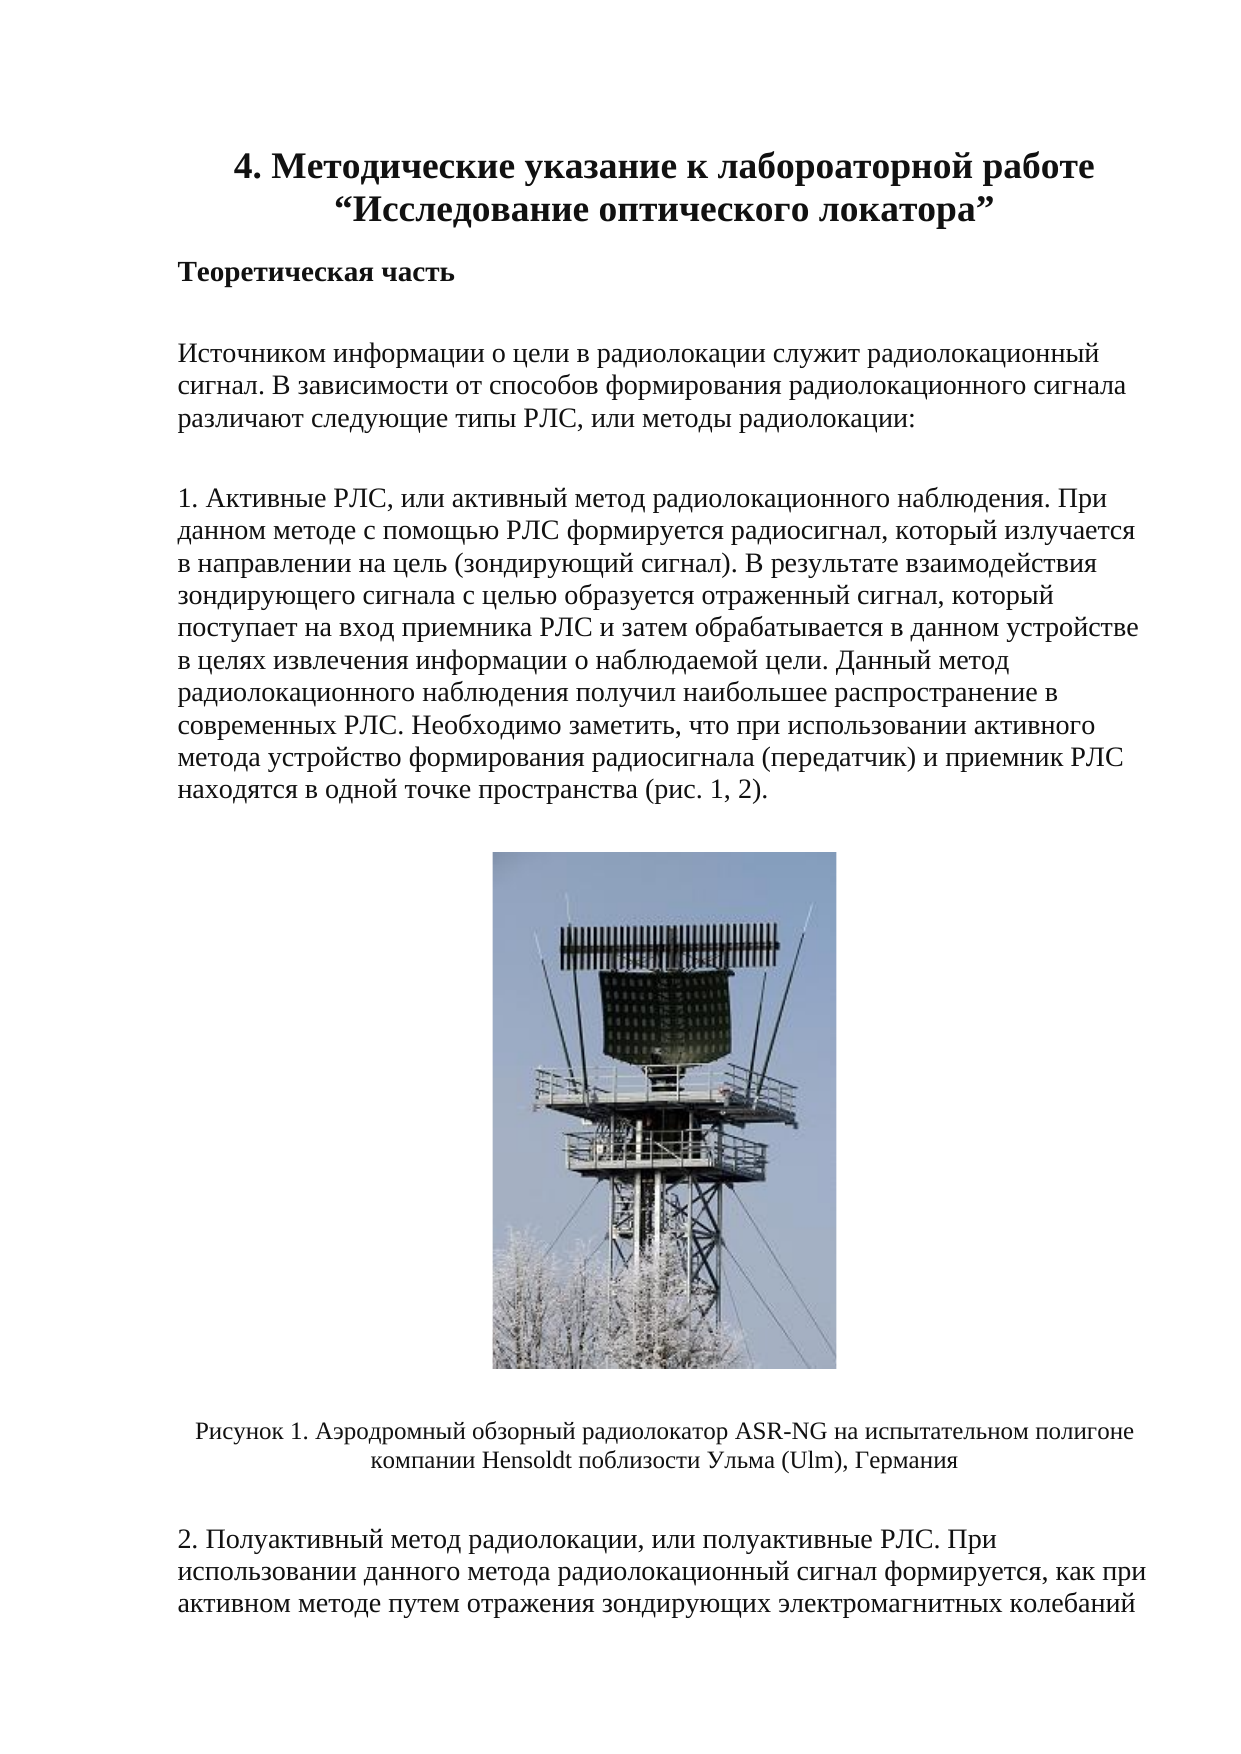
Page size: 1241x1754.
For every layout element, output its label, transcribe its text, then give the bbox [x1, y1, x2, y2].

text 1. Активные РЛС, или активный метод радиолокационного наблюдения. При данном методе с помощью РЛС формируется радиосигнал, который излучается в направлении на цель (зондирующий сигнал). В результате взаимодействия зондирующего сигнала с целью образуется отраженный сигнал, который поступает на вход приемника РЛС и затем обрабатывается в данном устройстве в целях извлечения информации о наблюдаемой цели. Данный метод радиолокационного наблюдения получил наибольшее распространение в современных РЛС. Необходимо заметить, что при использовании активного метода устройство формирования радиосигнала (передатчик) и приемник РЛС находятся в одной точке пространства (рис. 1, 2). [177, 481, 1152, 805]
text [177, 1522, 1152, 1619]
picture [492, 852, 837, 1369]
text 4. Методические указание к лабороаторной работе “Исследование оптического локатора” [177, 143, 1152, 229]
text Теоретическая часть [177, 254, 1152, 288]
text Источником информации о цели в радиолокации служит радиолокационный сигнал. В зависимости от способов формирования радиолокационного сигнала различают следующие типы РЛС, или методы радиолокации: [177, 336, 1152, 433]
text Рисунок 1. Аэродромный обзорный радиолокатор ASR-NG на испытательном полигоне компании Hensoldt поблизости Ульма (Ulm), Германия [177, 1416, 1152, 1474]
